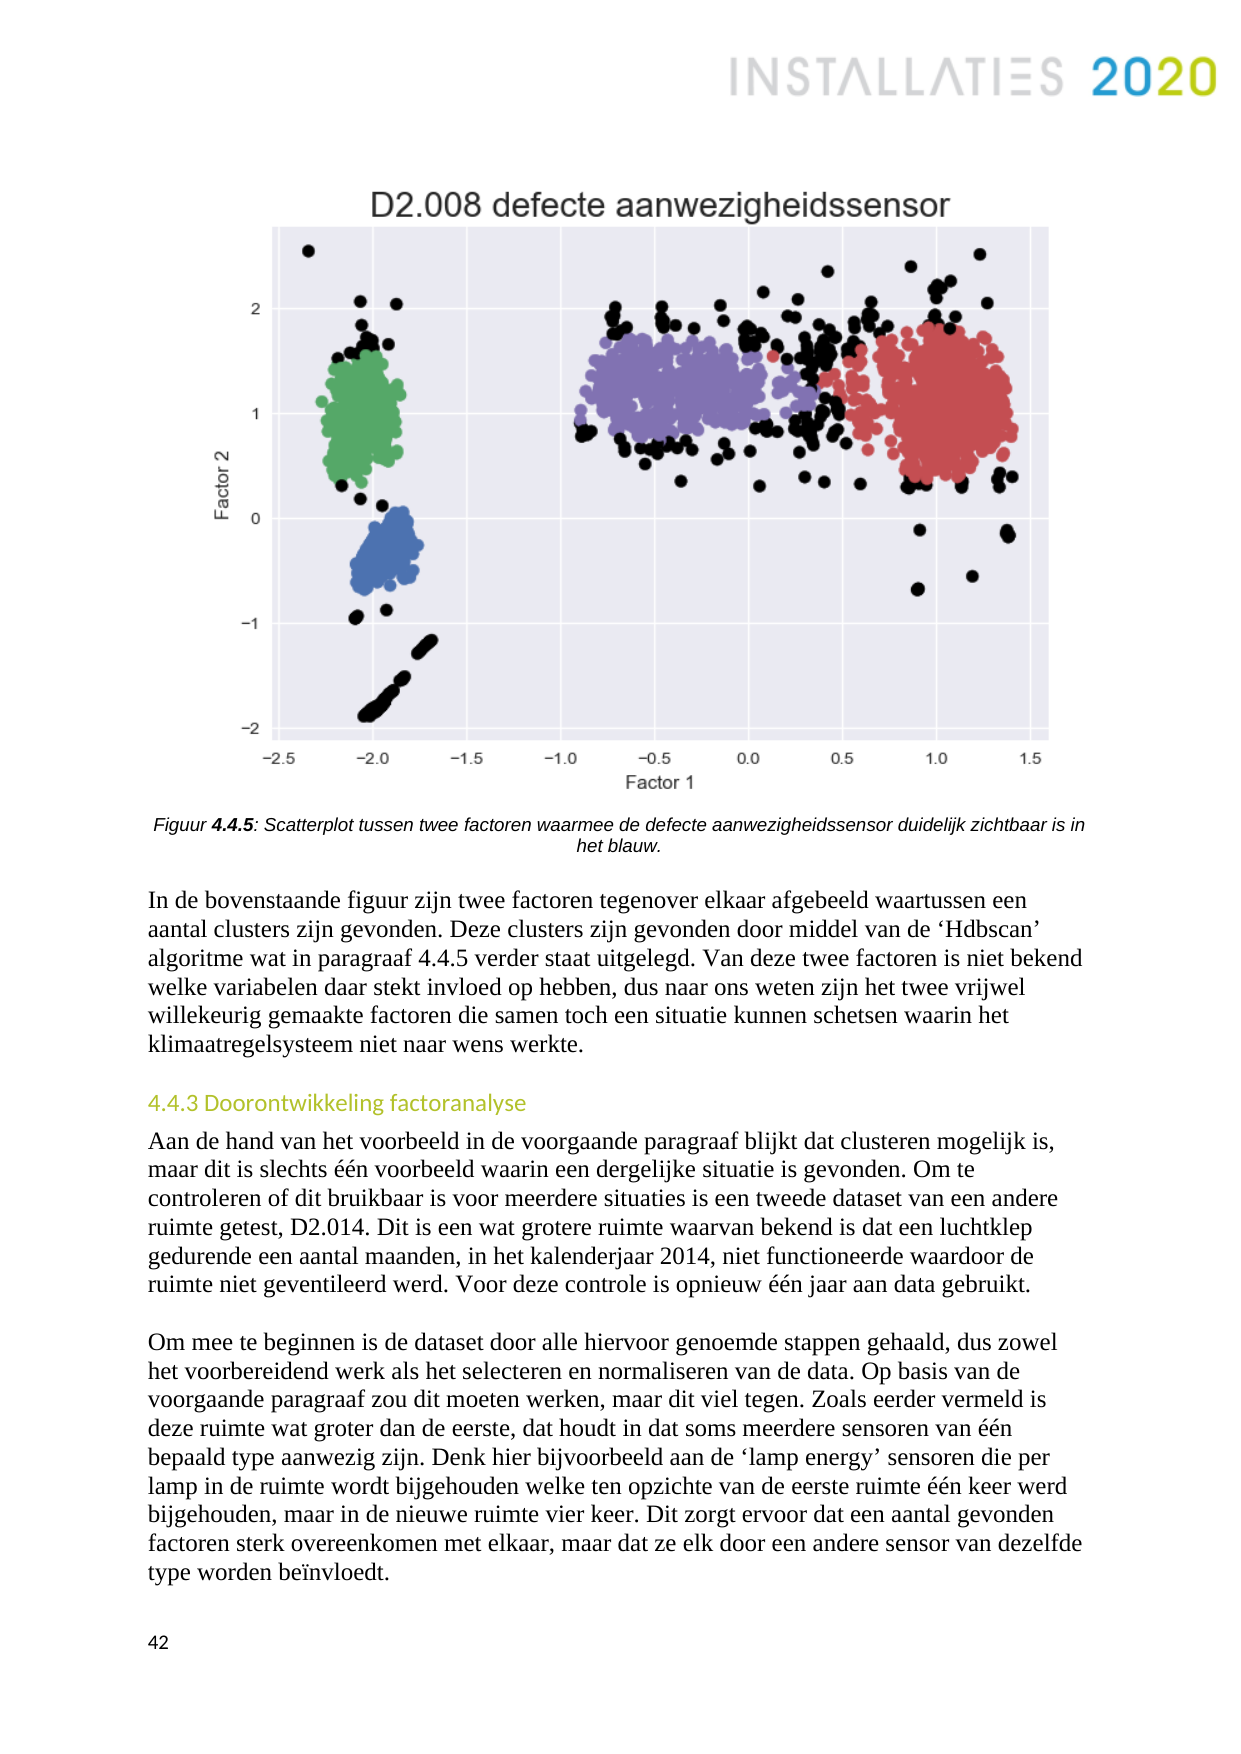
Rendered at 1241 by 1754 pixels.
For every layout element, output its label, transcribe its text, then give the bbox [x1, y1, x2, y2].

text Figuur 4.4.5: Scatterplot tussen twee factoren waarmee de defecte aanwezigheidssensor duidelijk zichtbaar is in het blauw. [148, 814, 1093, 857]
picture [147, 147, 1149, 814]
subtitle 4.4.3 Doorontwikkeling factoranalyse [148, 1087, 1093, 1117]
text Om mee te beginnen is de dataset door alle hiervoor genoemde stappen gehaald, dus zowel het voorbereidend werk als het selecteren en normaliseren van de data. Op basis van de voorgaande paragraaf zou dit moeten werken, maar dit viel tegen. Zoals eerder vermeld is deze ruimte wat groter dan de eerste, dat houdt in dat soms meerdere sensoren van één bepaald type aanwezig zijn. Denk hier bijvoorbeeld aan de ‘lamp energy’ sensoren die per lamp in de ruimte wordt bijgehouden welke ten opzichte van de eerste ruimte één keer werd bijgehouden, maar in de nieuwe ruimte vier keer. Dit zorgt ervoor dat een aantal gevonden factoren sterk overeenkomen met elkaar, maar dat ze elk door een andere sensor van dezelfde type worden beïnvloedt. [148, 1327, 1093, 1586]
text Aan de hand van het voorbeeld in de voorgaande paragraaf blijkt dat clusteren mogelijk is, maar dit is slechts één voorbeeld waarin een dergelijke situatie is gevonden. Om te controleren of dit bruikbaar is voor meerdere situaties is een tweede dataset van een andere ruimte getest, D2.014. Dit is een wat grotere ruimte waarvan bekend is dat een luchtklep gedurende een aantal maanden, in het kalenderjaar 2014, niet functioneerde waardoor de ruimte niet geventileerd werd. Voor deze controle is opnieuw één jaar aan data gebruikt. [148, 1126, 1093, 1298]
picture [728, 54, 1220, 97]
text In de bovenstaande figuur zijn twee factoren tegenover elkaar afgebeeld waartussen een aantal clusters zijn gevonden. Deze clusters zijn gevonden door middel van de ‘Hdbscan’ algoritme wat in paragraaf 4.4.5 verder staat uitgelegd. Van deze twee factoren is niet bekend welke variabelen daar stekt invloed op hebben, dus naar ons weten zijn het twee vrijwel willekeurig gemaakte factoren die samen toch een situatie kunnen schetsen waarin het klimaatregelsysteem niet naar wens werkte. [148, 885, 1093, 1058]
